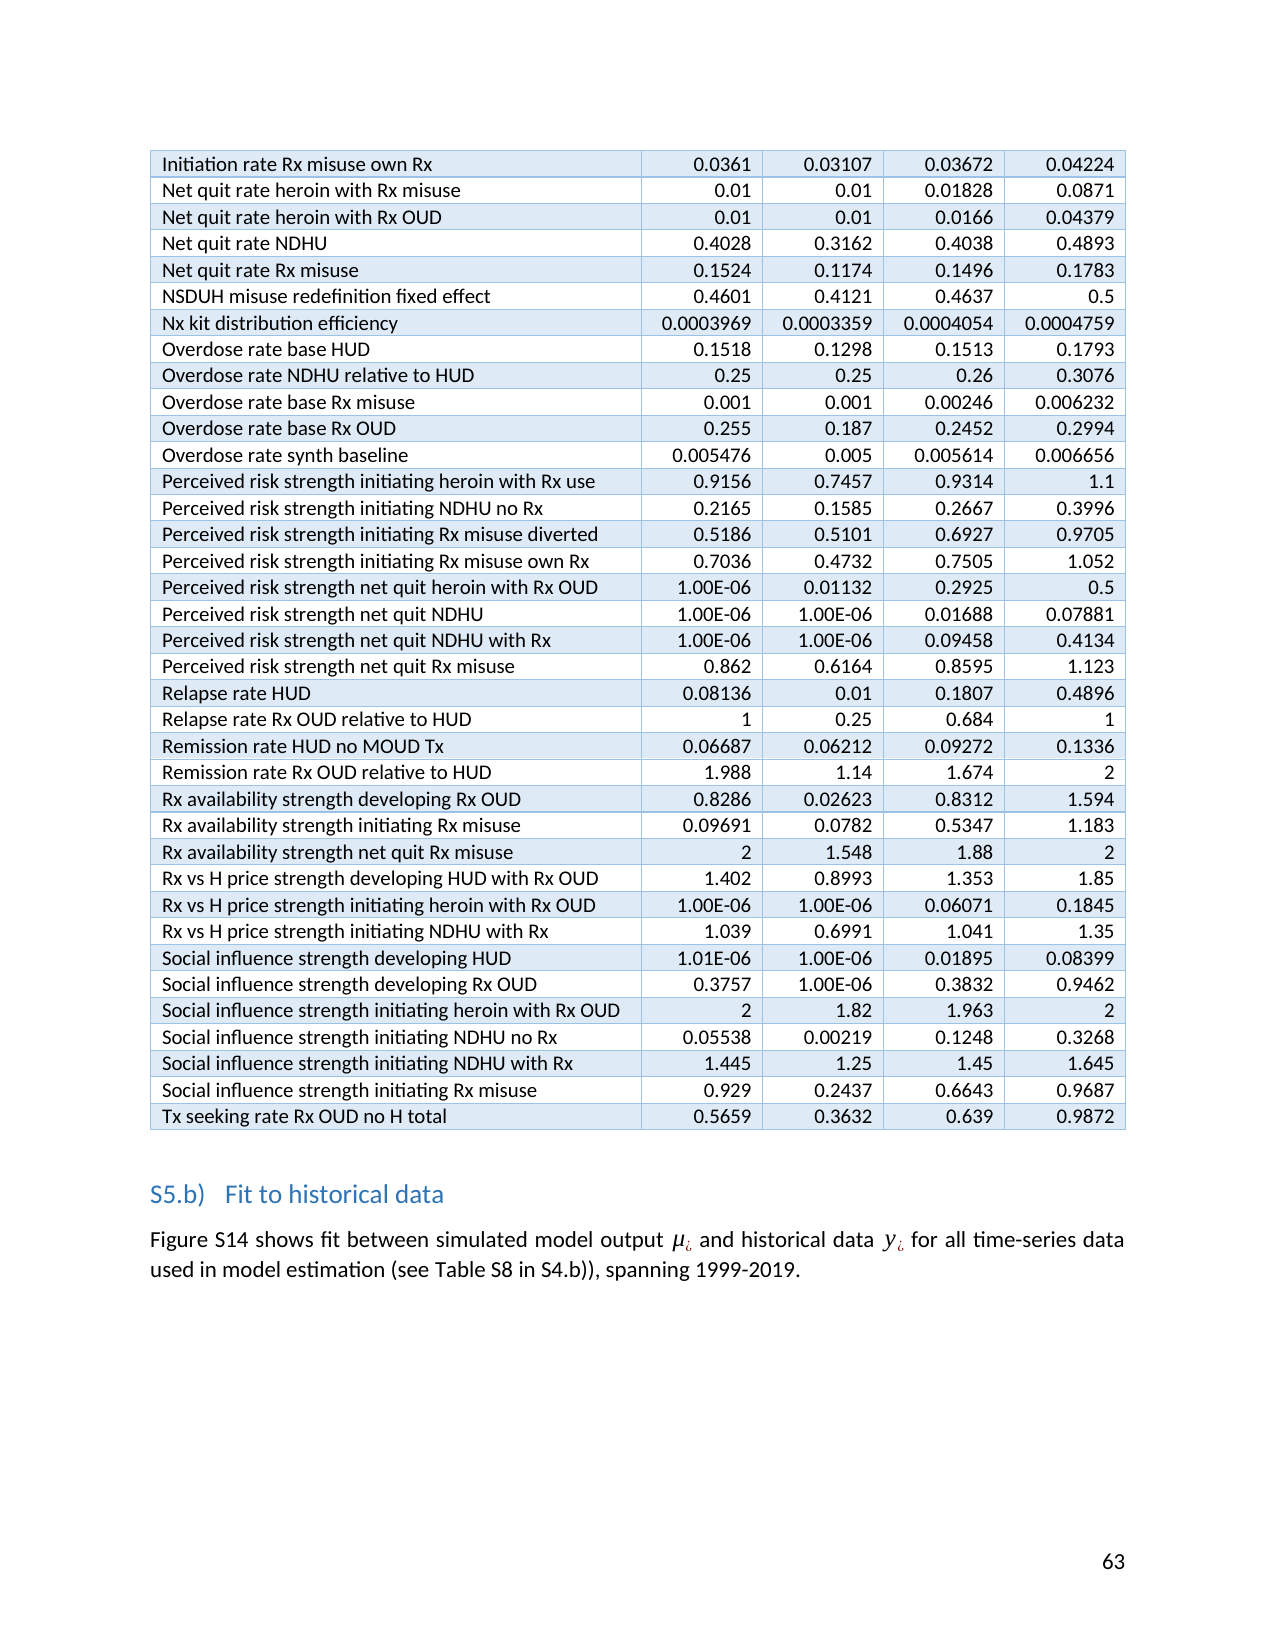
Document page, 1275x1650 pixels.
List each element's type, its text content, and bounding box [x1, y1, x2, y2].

table_cell 1.402 [642, 865, 762, 891]
table_cell 0.3632 [763, 1104, 883, 1129]
table_cell 0.1783 [1005, 257, 1125, 282]
table_cell 0.8595 [884, 654, 1004, 679]
table_cell 0.2925 [884, 574, 1004, 600]
table_cell 0.0871 [1005, 178, 1125, 203]
table_cell 0.0003969 [642, 310, 762, 335]
table_cell 0.25 [763, 363, 883, 388]
table_cell 0.0003359 [763, 310, 883, 335]
table_cell 1.25 [763, 1051, 883, 1076]
table_cell 0.26 [884, 363, 1004, 388]
table_cell 0.684 [884, 707, 1004, 732]
table_cell 2 [1005, 998, 1125, 1023]
table_cell Overdose rate base Rx misuse [151, 389, 641, 414]
table_cell 0.05538 [642, 1024, 762, 1049]
table_cell 0.0361 [642, 151, 762, 176]
table_cell 0.1248 [884, 1024, 1004, 1049]
table_cell 0.7036 [642, 548, 762, 573]
table_cell 0.2452 [884, 416, 1004, 441]
table_cell 0.006656 [1005, 442, 1125, 467]
table_cell 0.1807 [884, 680, 1004, 706]
table_cell 1.85 [1005, 865, 1125, 891]
table_cell 0.2165 [642, 495, 762, 520]
table_cell 0.08136 [642, 680, 762, 706]
table_cell 0.5 [1005, 283, 1125, 309]
table_cell 0.3268 [1005, 1024, 1125, 1049]
table_cell 0.0166 [884, 204, 1004, 229]
table_cell Social influence strength initiating Rx misuse [151, 1077, 641, 1102]
table_cell 2 [642, 839, 762, 864]
table_cell 1.00E-06 [763, 892, 883, 917]
table_cell Rx vs H price strength initiating NDHU with Rx [151, 918, 641, 944]
table_cell 1.548 [763, 839, 883, 864]
table_cell 0.5186 [642, 521, 762, 547]
subtitle Fit to historical data [150, 1177, 1125, 1210]
table_cell 0.3832 [884, 971, 1004, 997]
table_cell 0.006232 [1005, 389, 1125, 414]
table_cell 0.1496 [884, 257, 1004, 282]
table_cell 0.01 [763, 680, 883, 706]
table_cell 1.674 [884, 760, 1004, 785]
table_cell 0.01 [642, 204, 762, 229]
table_cell 0.1793 [1005, 336, 1125, 362]
table_cell 1 [1005, 707, 1125, 732]
table_cell 1.123 [1005, 654, 1125, 679]
table_cell 0.7457 [763, 469, 883, 494]
table_cell 0.03107 [763, 151, 883, 176]
table_cell 0.6991 [763, 918, 883, 944]
table_cell 0.639 [884, 1104, 1004, 1129]
table_cell Relapse rate HUD [151, 680, 641, 706]
table_cell 0.2994 [1005, 416, 1125, 441]
table_cell Rx availability strength developing Rx OUD [151, 786, 641, 811]
table_cell 0.4601 [642, 283, 762, 309]
table_cell 0.7505 [884, 548, 1004, 573]
table_cell 0.5347 [884, 813, 1004, 838]
table_cell 1.039 [642, 918, 762, 944]
table_cell Tx seeking rate Rx OUD no H total [151, 1104, 641, 1129]
table_cell 1.00E-06 [642, 601, 762, 626]
table_cell 0.25 [642, 363, 762, 388]
table_cell 0.06071 [884, 892, 1004, 917]
table_cell 0.4896 [1005, 680, 1125, 706]
table_cell 1.00E-06 [642, 627, 762, 653]
table_cell 0.1585 [763, 495, 883, 520]
table_cell 0.02623 [763, 786, 883, 811]
table_cell 0.3076 [1005, 363, 1125, 388]
table_cell 1.988 [642, 760, 762, 785]
table_cell 1.01E-06 [642, 945, 762, 970]
table_cell 0.187 [763, 416, 883, 441]
table_cell Perceived risk strength initiating Rx misuse diverted [151, 521, 641, 547]
table_cell 1.1 [1005, 469, 1125, 494]
table_cell 0.01828 [884, 178, 1004, 203]
table_cell 0.8993 [763, 865, 883, 891]
table_cell 1.45 [884, 1051, 1004, 1076]
table_cell 2 [642, 998, 762, 1023]
table_cell 0.09691 [642, 813, 762, 838]
table_cell 0.5 [1005, 574, 1125, 600]
table_cell Initiation rate Rx misuse own Rx [151, 151, 641, 176]
table_cell 0.01132 [763, 574, 883, 600]
table_cell 1.00E-06 [763, 601, 883, 626]
table_cell 1.052 [1005, 548, 1125, 573]
table_cell 0.862 [642, 654, 762, 679]
table_cell 0.2667 [884, 495, 1004, 520]
table_cell 1.14 [763, 760, 883, 785]
table_cell 0.001 [763, 389, 883, 414]
table_cell 1.00E-06 [763, 971, 883, 997]
table_cell Perceived risk strength net quit Rx misuse [151, 654, 641, 679]
table_cell 2 [1005, 839, 1125, 864]
table_cell Net quit rate NDHU [151, 230, 641, 256]
table_cell Perceived risk strength initiating NDHU no Rx [151, 495, 641, 520]
table_cell 1.594 [1005, 786, 1125, 811]
table_cell 0.1518 [642, 336, 762, 362]
table_cell 0.9687 [1005, 1077, 1125, 1102]
table_cell 0.01895 [884, 945, 1004, 970]
table_cell Rx vs H price strength developing HUD with Rx OUD [151, 865, 641, 891]
table_cell 0.6927 [884, 521, 1004, 547]
table_cell 1.353 [884, 865, 1004, 891]
table_cell 1.963 [884, 998, 1004, 1023]
table_cell 0.00246 [884, 389, 1004, 414]
table_cell Nx kit distribution efficiency [151, 310, 641, 335]
table_cell 1.35 [1005, 918, 1125, 944]
table_cell 1.00E-06 [642, 574, 762, 600]
table_cell Overdose rate base HUD [151, 336, 641, 362]
table_cell Overdose rate base Rx OUD [151, 416, 641, 441]
table_cell Rx vs H price strength initiating heroin with Rx OUD [151, 892, 641, 917]
table_cell 0.4121 [763, 283, 883, 309]
table_cell 0.4038 [884, 230, 1004, 256]
table_cell 0.07881 [1005, 601, 1125, 626]
table_cell 0.04224 [1005, 151, 1125, 176]
table_cell 0.9156 [642, 469, 762, 494]
table_cell Perceived risk strength net quit NDHU with Rx [151, 627, 641, 653]
table_cell 0.5659 [642, 1104, 762, 1129]
table_cell Remission rate HUD no MOUD Tx [151, 733, 641, 758]
table_cell 1.00E-06 [642, 892, 762, 917]
table_cell 0.1513 [884, 336, 1004, 362]
table_cell 0.01 [763, 204, 883, 229]
table_cell Perceived risk strength net quit NDHU [151, 601, 641, 626]
table_cell 0.1298 [763, 336, 883, 362]
table_cell 0.01 [642, 178, 762, 203]
table_cell 0.0782 [763, 813, 883, 838]
table_cell 0.005 [763, 442, 883, 467]
table_cell 0.00219 [763, 1024, 883, 1049]
table_cell 0.04379 [1005, 204, 1125, 229]
table_cell 0.4028 [642, 230, 762, 256]
table_cell 0.01 [763, 178, 883, 203]
table_cell 0.6164 [763, 654, 883, 679]
table_cell 0.9462 [1005, 971, 1125, 997]
table_cell 0.005614 [884, 442, 1004, 467]
table_cell 0.09272 [884, 733, 1004, 758]
table_cell Net quit rate heroin with Rx misuse [151, 178, 641, 203]
table_cell Social influence strength initiating NDHU with Rx [151, 1051, 641, 1076]
table_cell Social influence strength developing Rx OUD [151, 971, 641, 997]
table_cell 1.183 [1005, 813, 1125, 838]
table_cell Net quit rate Rx misuse [151, 257, 641, 282]
table_cell 0.25 [763, 707, 883, 732]
table_cell 0.5101 [763, 521, 883, 547]
table_cell 0.255 [642, 416, 762, 441]
table_cell 1.00E-06 [763, 627, 883, 653]
table_cell 0.9314 [884, 469, 1004, 494]
table_cell 0.4893 [1005, 230, 1125, 256]
table_cell Rx availability strength net quit Rx misuse [151, 839, 641, 864]
table_cell 0.3162 [763, 230, 883, 256]
table_cell 0.9705 [1005, 521, 1125, 547]
table_cell 0.4637 [884, 283, 1004, 309]
table_cell 0.1174 [763, 257, 883, 282]
table_cell 1.445 [642, 1051, 762, 1076]
table_cell Social influence strength initiating NDHU no Rx [151, 1024, 641, 1049]
table_cell 0.1845 [1005, 892, 1125, 917]
table_cell 0.8286 [642, 786, 762, 811]
table_cell Perceived risk strength net quit heroin with Rx OUD [151, 574, 641, 600]
table_cell 0.0004054 [884, 310, 1004, 335]
table_cell 0.06687 [642, 733, 762, 758]
table_cell 0.3996 [1005, 495, 1125, 520]
table_cell 0.1524 [642, 257, 762, 282]
table_cell 0.08399 [1005, 945, 1125, 970]
table_cell 0.06212 [763, 733, 883, 758]
table_cell 0.03672 [884, 151, 1004, 176]
table_cell 1.82 [763, 998, 883, 1023]
table_cell 0.1336 [1005, 733, 1125, 758]
table_cell 0.005476 [642, 442, 762, 467]
table_cell 0.4732 [763, 548, 883, 573]
table_cell 0.01688 [884, 601, 1004, 626]
table_cell 1.88 [884, 839, 1004, 864]
table_cell 0.09458 [884, 627, 1004, 653]
table_cell Perceived risk strength initiating Rx misuse own Rx [151, 548, 641, 573]
table_cell Overdose rate NDHU relative to HUD [151, 363, 641, 388]
table_cell 0.2437 [763, 1077, 883, 1102]
table_cell 0.929 [642, 1077, 762, 1102]
table_cell Perceived risk strength initiating heroin with Rx use [151, 469, 641, 494]
table_cell Relapse rate Rx OUD relative to HUD [151, 707, 641, 732]
table_cell Social influence strength initiating heroin with Rx OUD [151, 998, 641, 1023]
table_cell 1.645 [1005, 1051, 1125, 1076]
table_cell 2 [1005, 760, 1125, 785]
table_cell 0.9872 [1005, 1104, 1125, 1129]
table_cell Net quit rate heroin with Rx OUD [151, 204, 641, 229]
table_cell 0.4134 [1005, 627, 1125, 653]
table_cell 1.00E-06 [763, 945, 883, 970]
table_cell 0.8312 [884, 786, 1004, 811]
table_cell 1 [642, 707, 762, 732]
text Figure S14 shows fit between simulated model output and historical data for all time-series data used in model estimation (see Table S8 in S4.b)), spanning 1999-2019. [150, 1225, 1125, 1283]
table_cell Social influence strength developing HUD [151, 945, 641, 970]
table_cell 0.0004759 [1005, 310, 1125, 335]
table_cell NSDUH misuse redefinition fixed effect [151, 283, 641, 309]
table_cell Rx availability strength initiating Rx misuse [151, 813, 641, 838]
table_cell Overdose rate synth baseline [151, 442, 641, 467]
table_cell 0.001 [642, 389, 762, 414]
table_cell Remission rate Rx OUD relative to HUD [151, 760, 641, 785]
table_cell 0.3757 [642, 971, 762, 997]
table_cell 1.041 [884, 918, 1004, 944]
table_cell 0.6643 [884, 1077, 1004, 1102]
